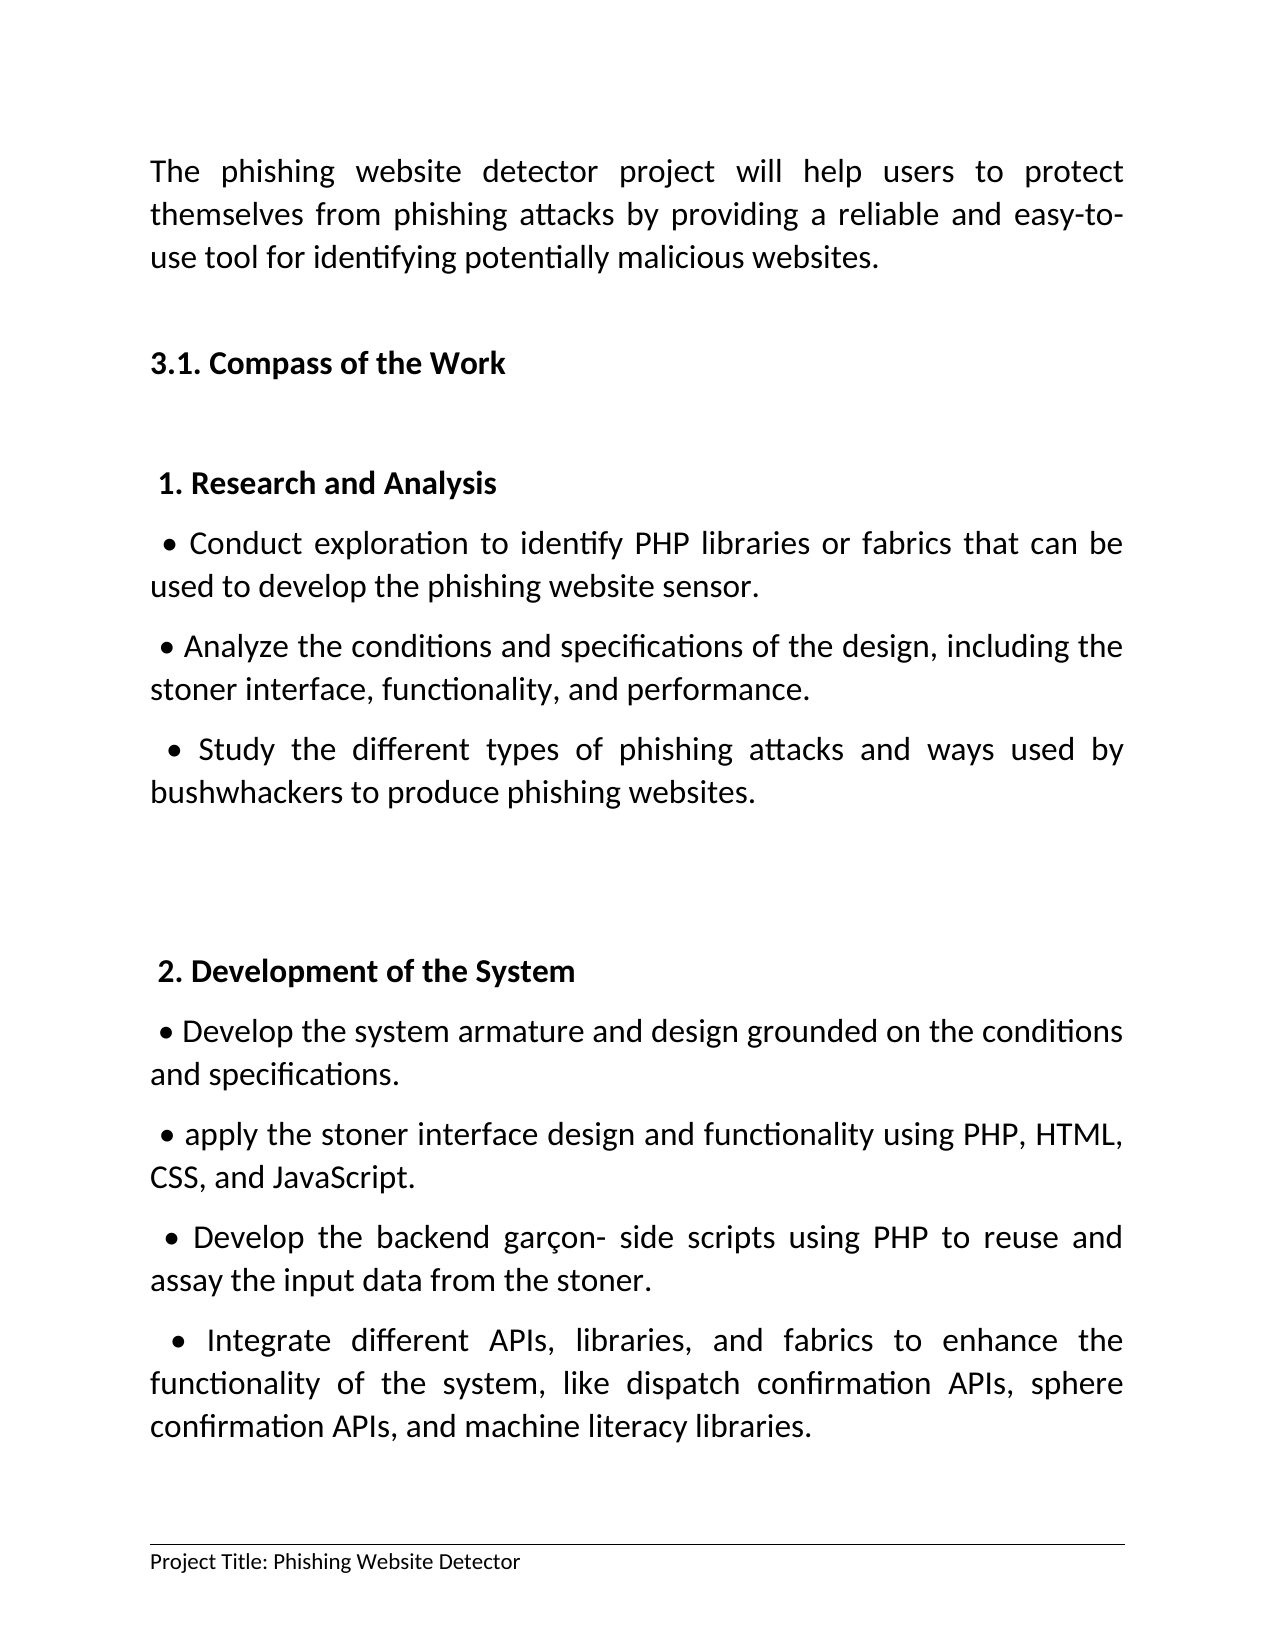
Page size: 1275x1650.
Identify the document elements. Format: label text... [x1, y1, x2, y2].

text • Study the different types of phishing attacks and ways used by bushwhackers to produce phishing websites. [150, 728, 1125, 811]
text • Develop the backend garçon- side scripts using PHP to reuse and assay the input data from the stoner. [150, 1216, 1125, 1299]
text 3.1. Compass of the Work [150, 342, 1125, 383]
text 1. Research and Analysis [150, 462, 1125, 503]
text 2. Development of the System [150, 950, 1125, 991]
text • Conduct exploration to identify PHP libraries or fabrics that can be used to develop the phishing website sensor. [150, 522, 1125, 606]
text • Develop the system armature and design grounded on the conditions and specifications. [150, 1010, 1125, 1094]
text The phishing website detector project will help users to protect themselves from phishing attacks by providing a reliable and easy-to-use tool for identifying potentially malicious websites. [150, 150, 1125, 277]
text • Integrate different APIs, libraries, and fabrics to enhance the functionality of the system, like dispatch confirmation APIs, sphere confirmation APIs, and machine literacy libraries. [150, 1319, 1125, 1446]
text • apply the stoner interface design and functionality using PHP, HTML, CSS, and JavaScript. [150, 1113, 1125, 1197]
text • Analyze the conditions and specifications of the design, including the stoner interface, functionality, and performance. [150, 625, 1125, 708]
